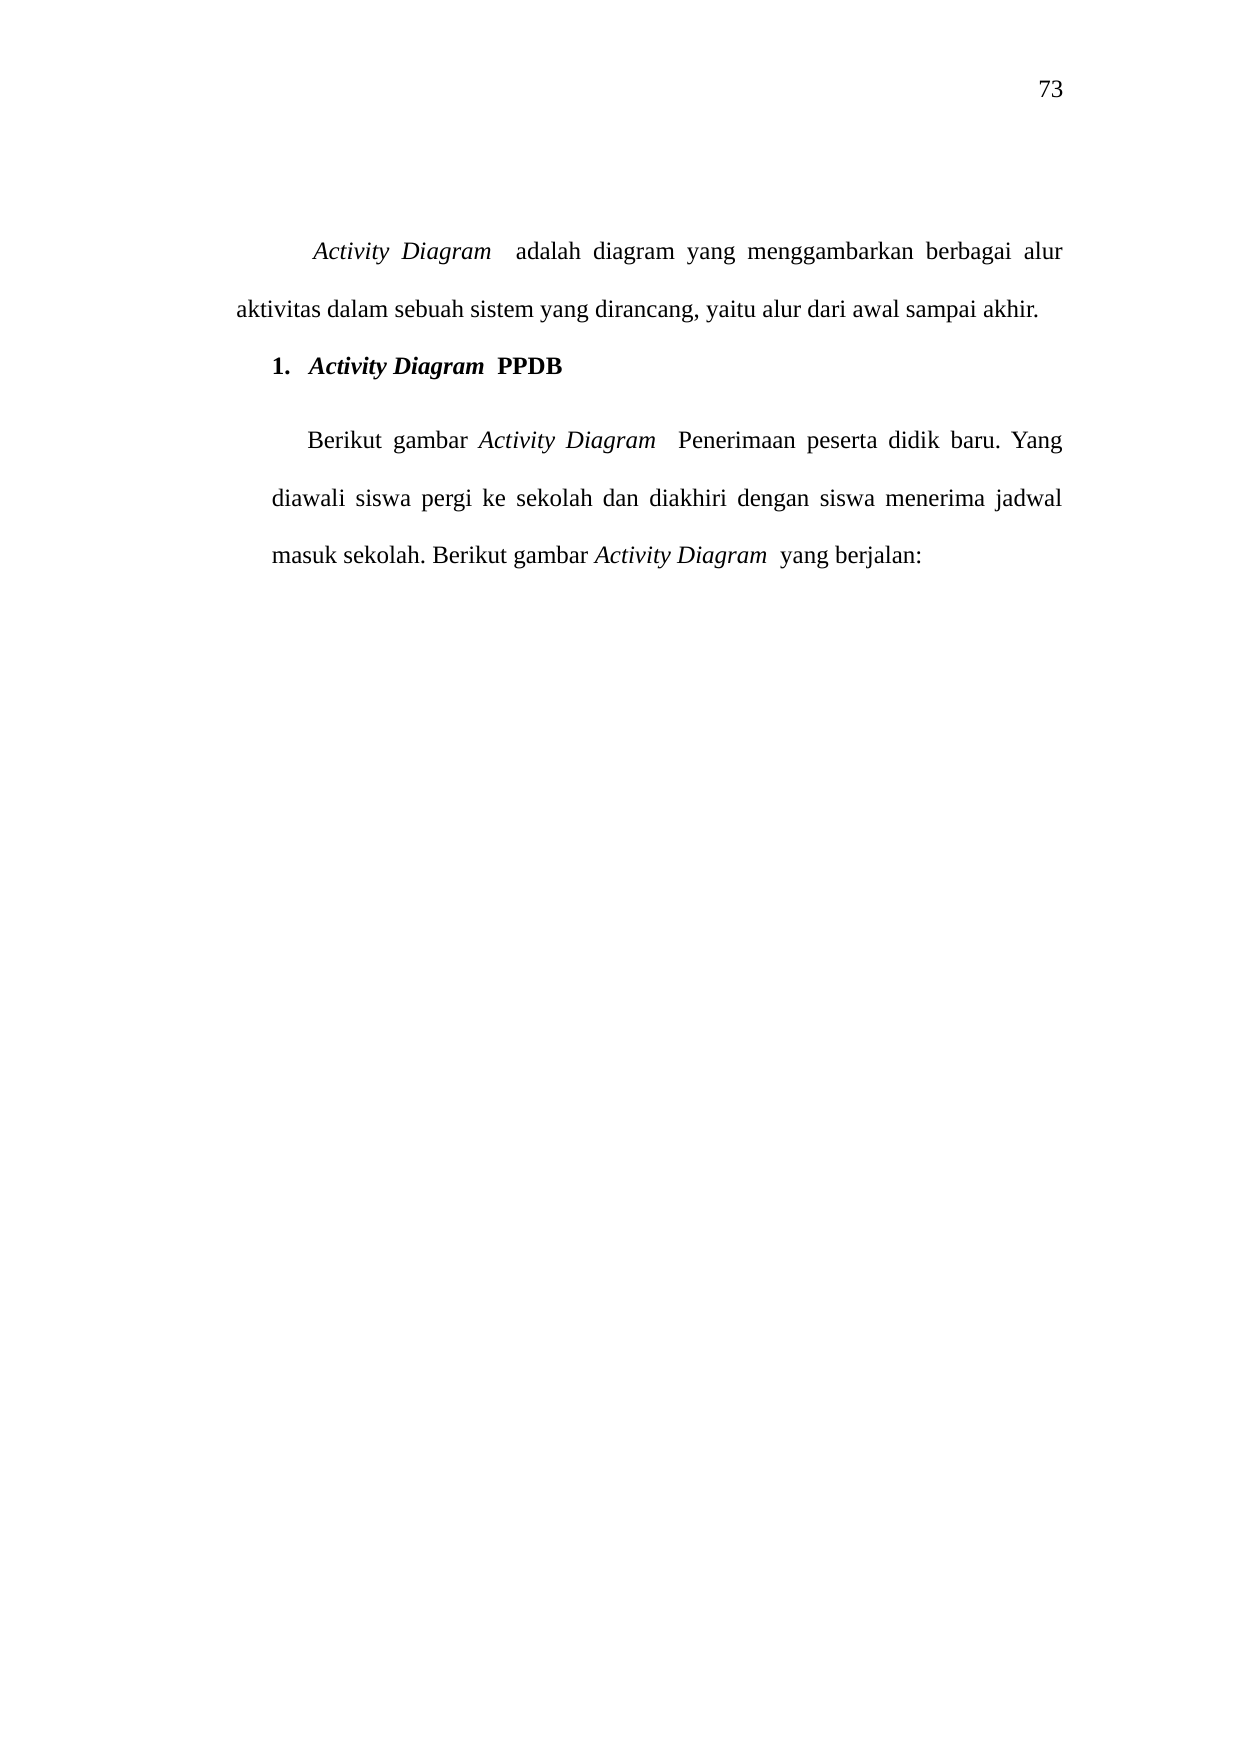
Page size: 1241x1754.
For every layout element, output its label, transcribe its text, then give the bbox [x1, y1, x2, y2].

list Activity Diagram PPDB [272, 351, 1063, 380]
text Berikut gambar Activity Diagram Penerimaan peserta didik baru. Yang diawali siswa pergi ke sekolah dan diakhiri dengan siswa menerima jadwal masuk sekolah. Berikut gambar Activity Diagram yang berjalan: [272, 425, 1063, 569]
text Activity Diagram adalah diagram yang menggambarkan berbagai alur aktivitas dalam sebuah sistem yang dirancang, yaitu alur dari awal sampai akhir. [236, 236, 1063, 322]
